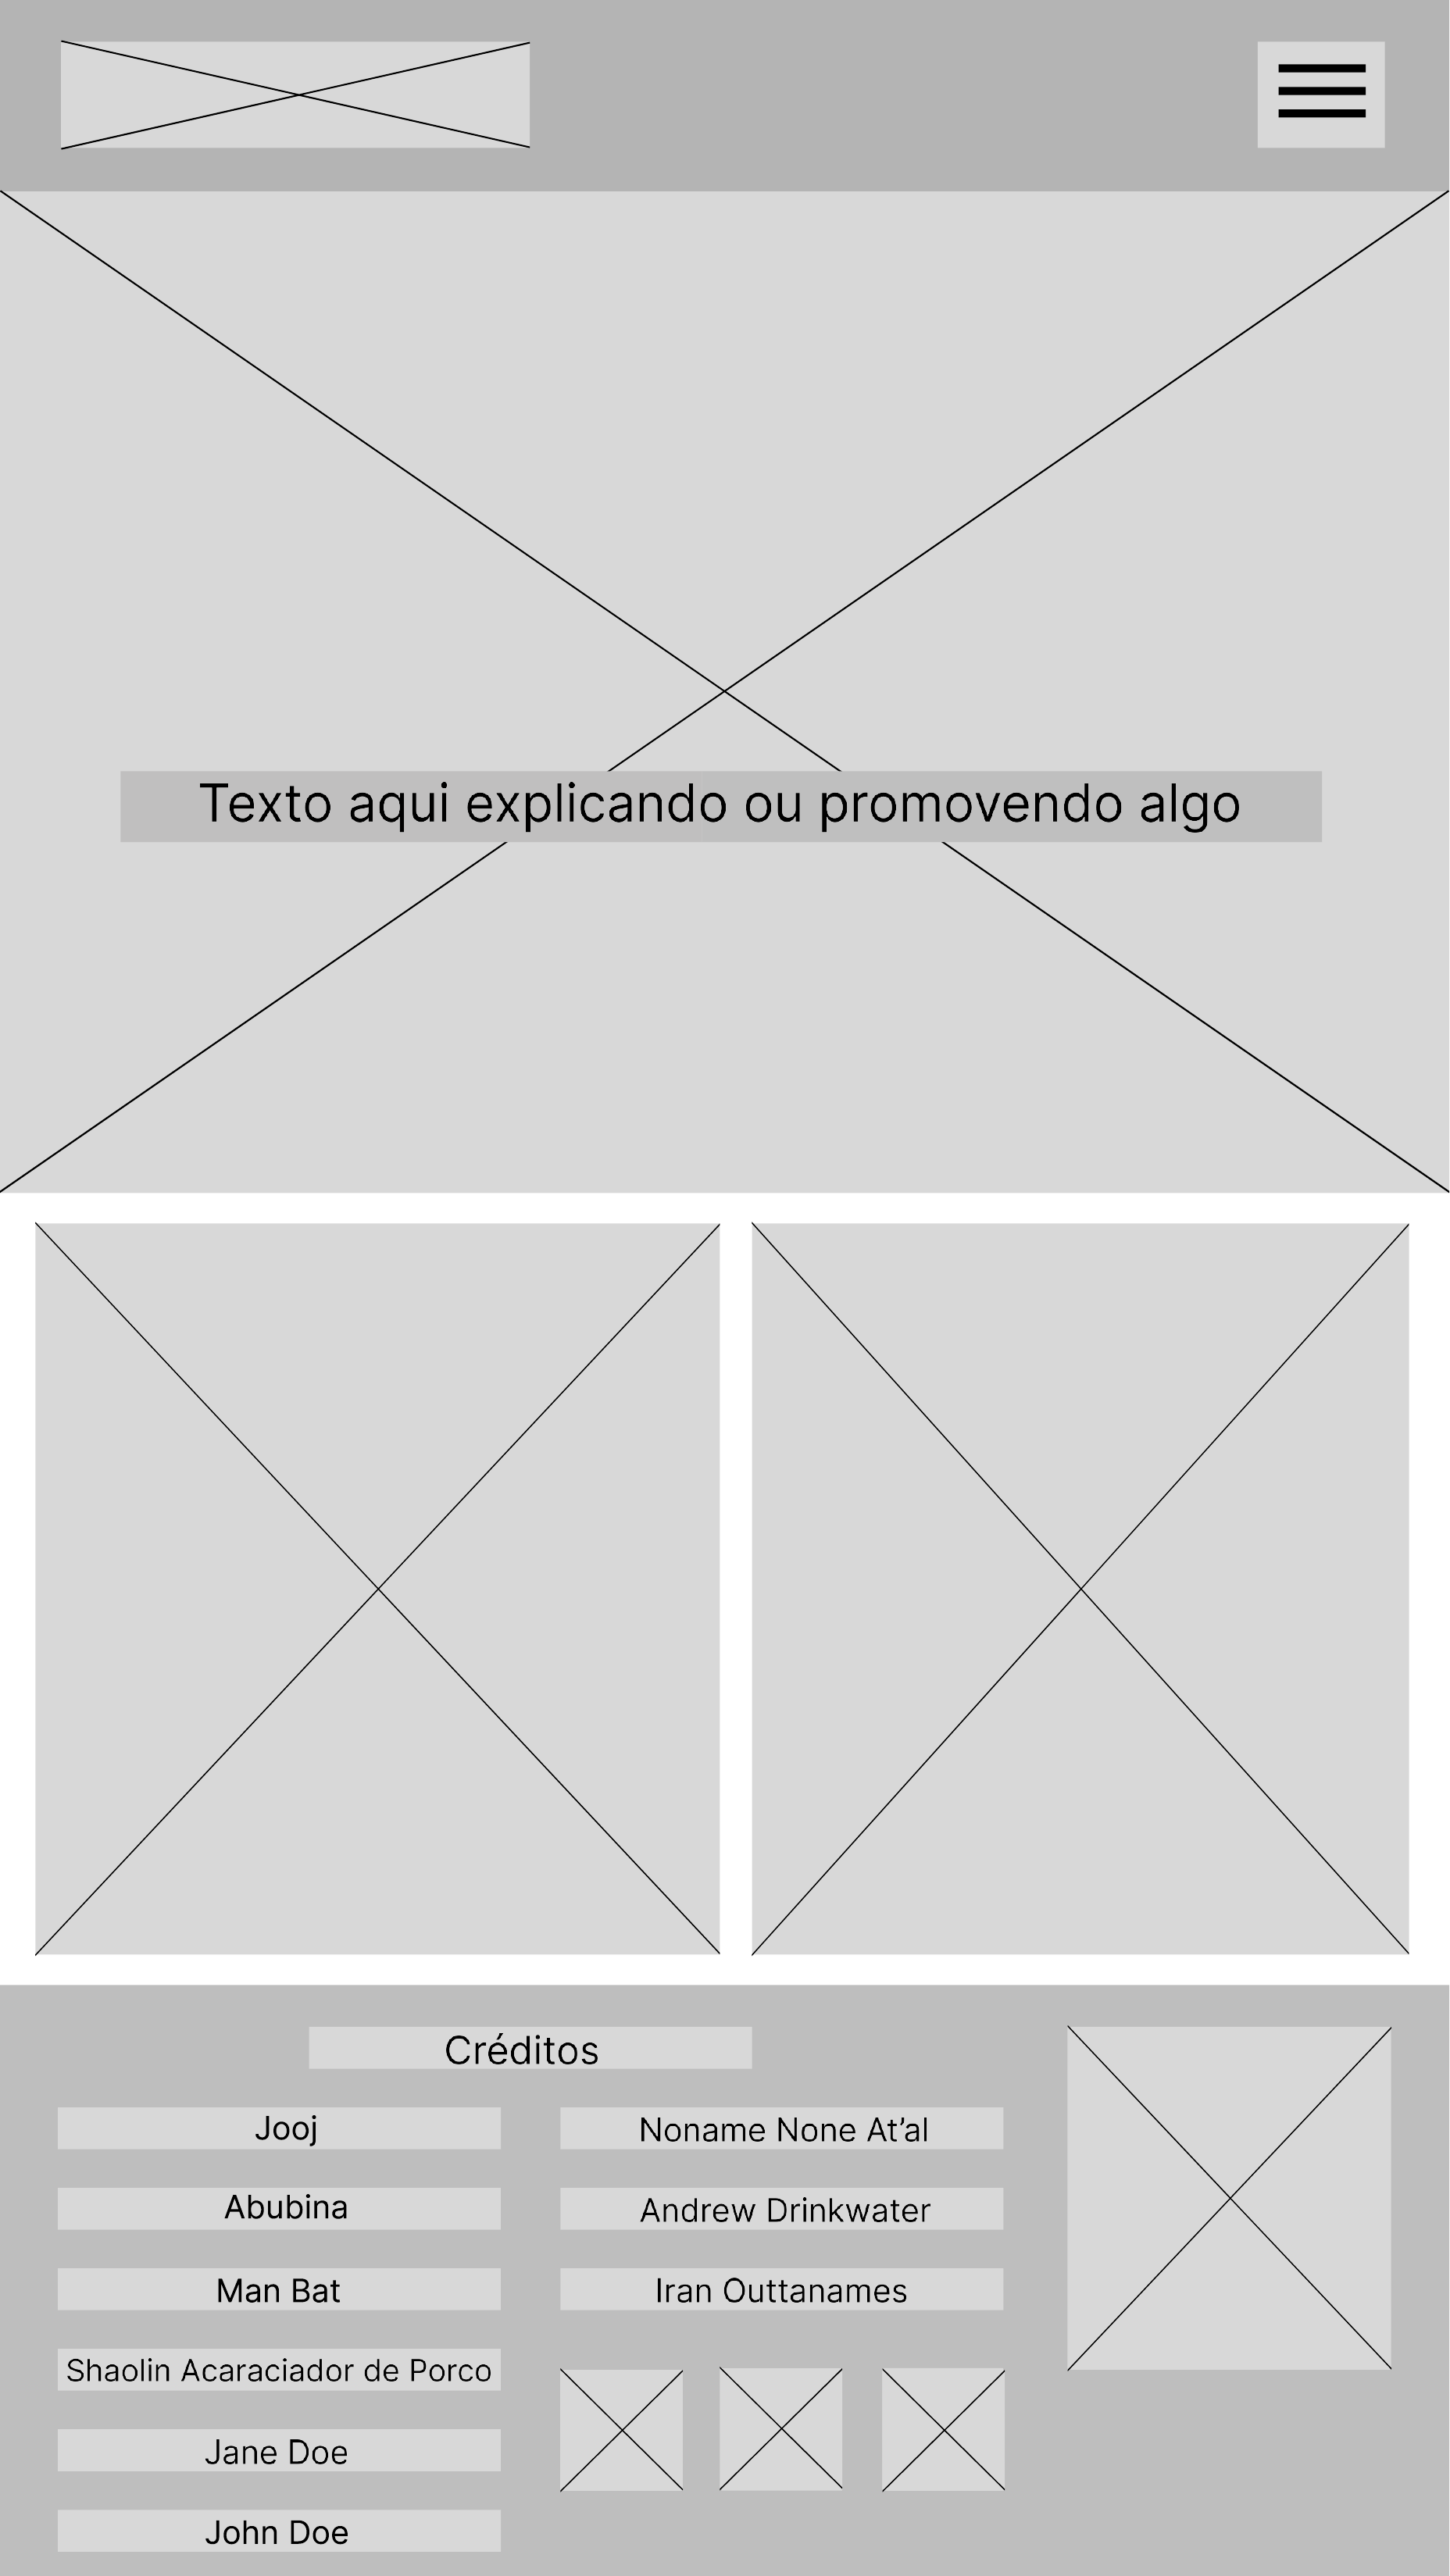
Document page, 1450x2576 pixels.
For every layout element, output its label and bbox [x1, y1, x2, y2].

picture [641, 2118, 927, 2142]
picture [205, 2439, 347, 2464]
picture [67, 2358, 491, 2382]
picture [658, 2278, 906, 2303]
picture [200, 782, 1239, 833]
picture [640, 2197, 930, 2222]
picture [446, 2033, 598, 2064]
